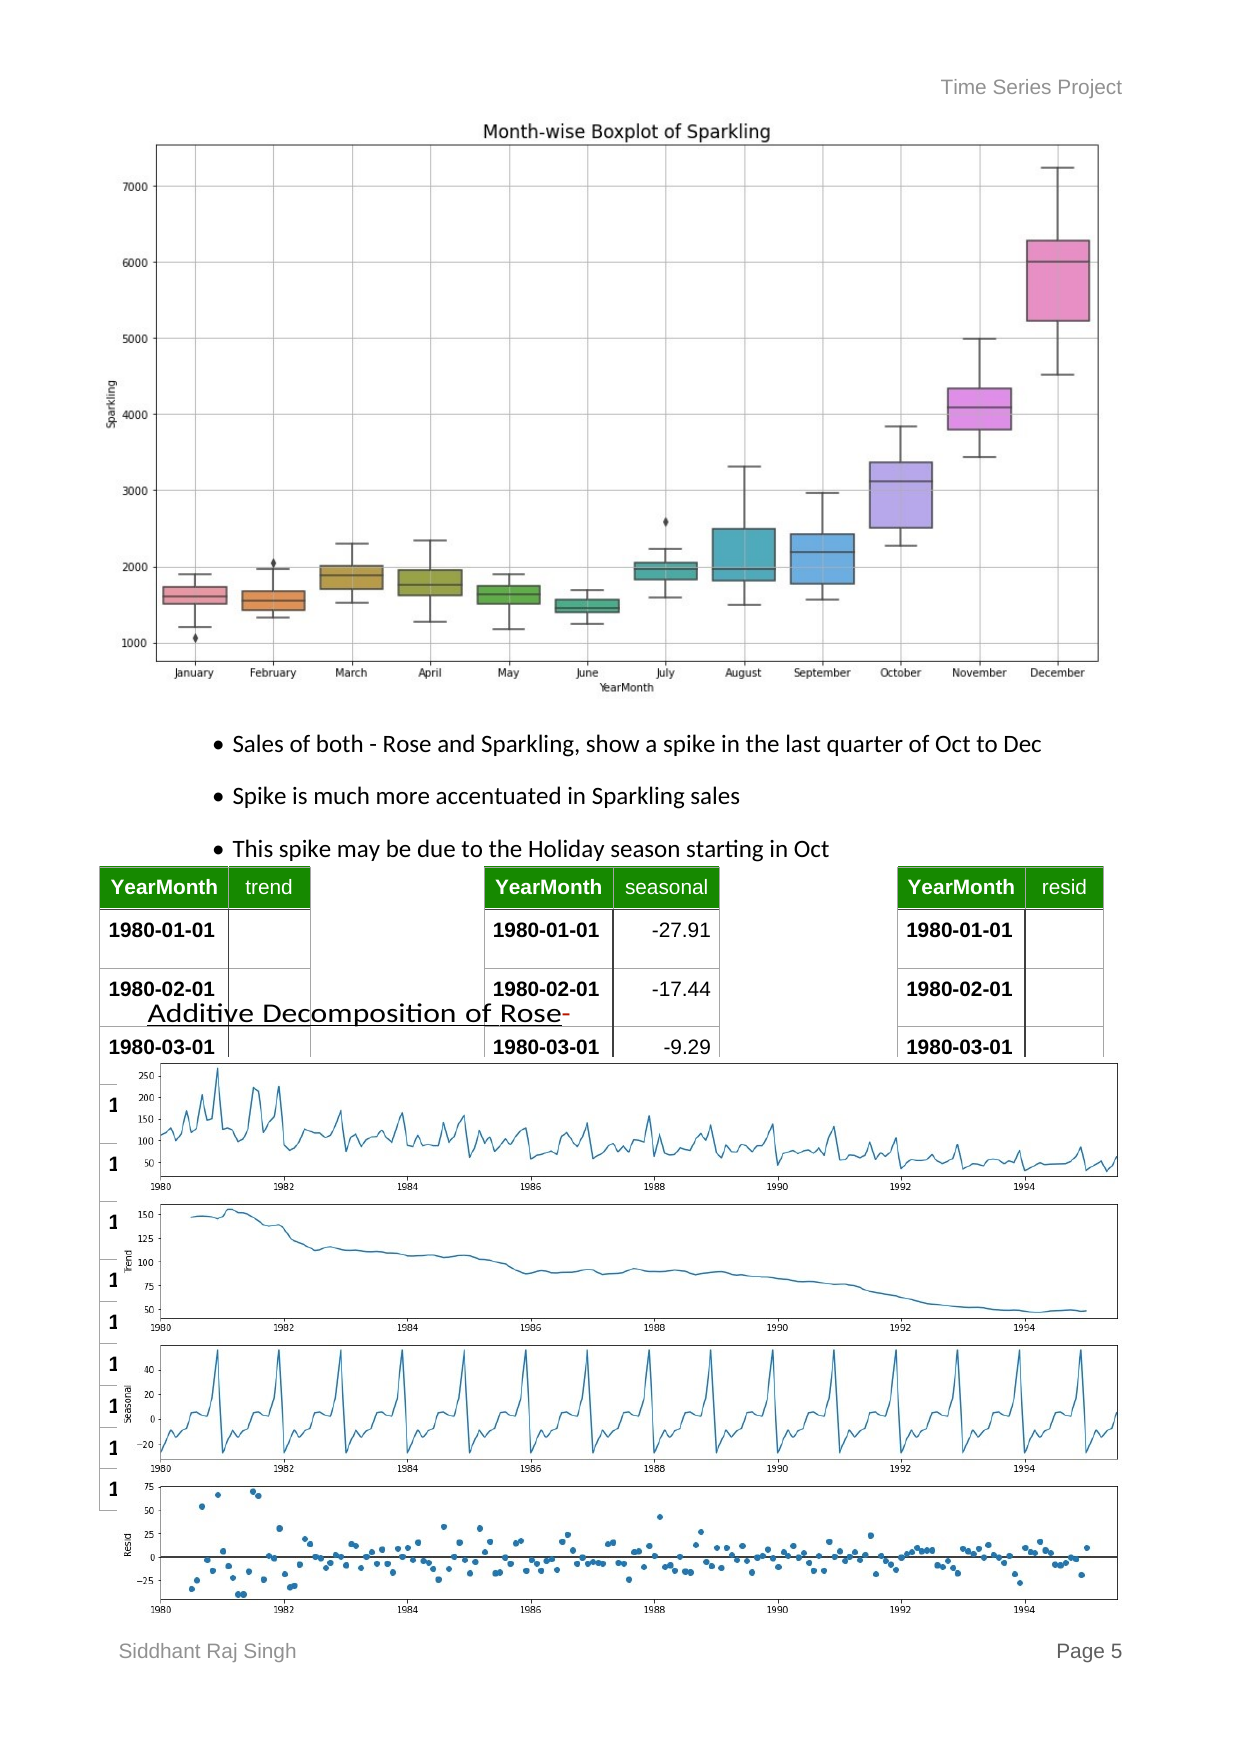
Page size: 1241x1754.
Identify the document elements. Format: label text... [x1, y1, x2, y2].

table_cell 1980-07-01 [100, 1260, 117, 1301]
table_cell 1980-03-01 [898, 1027, 1024, 1057]
table_header seasonal [614, 868, 719, 908]
table_cell [1026, 910, 1103, 968]
table_header [719, 866, 897, 1057]
list Sales of both - Rose and Sparkling, show a spike in the last quarter of Oct to Dec [212, 728, 1117, 759]
table_cell 1980-04-01 [100, 1085, 117, 1143]
table_cell 1980-11-01 [100, 1428, 117, 1468]
table_cell 1980-01-01 [100, 910, 228, 968]
table_cell -17.44 [614, 969, 719, 1026]
list Spike is much more accentuated in Sparkling sales [212, 780, 1117, 810]
table_cell [1026, 969, 1103, 1026]
table_cell 1980-10-01 [100, 1386, 117, 1426]
table_cell 1980-02-01 [485, 969, 612, 1026]
picture [99, 116, 1104, 701]
list This spike may be due to the Holiday season starting in Oct [212, 833, 1117, 863]
table_header resid [1026, 868, 1103, 908]
table_cell 1980-03-01 [100, 1027, 228, 1084]
table_cell 1980-06-01 [100, 1202, 117, 1259]
table_cell 1980-02-01 [100, 969, 228, 1026]
table_cell 1980-12-01 [100, 1469, 117, 1510]
table_cell [229, 1027, 310, 1057]
table_header YearMonth [898, 868, 1025, 908]
table_cell 1980-08-01 [100, 1302, 117, 1343]
table_cell [229, 910, 310, 968]
picture [117, 1057, 1122, 1620]
table_cell 1980-02-01 [898, 969, 1024, 1026]
table_header YearMonth [485, 868, 613, 908]
table_cell 1980-01-01 [898, 910, 1024, 968]
table_cell 1980-09-01 [100, 1344, 117, 1385]
table_header YearMonth [100, 868, 228, 908]
table_header [311, 1026, 484, 1057]
table_cell -27.91 [614, 910, 719, 968]
table_cell 1980-05-01 [100, 1144, 117, 1201]
table_header [310, 866, 484, 1025]
table_cell 1980-03-01 [485, 1027, 612, 1057]
table_cell [229, 969, 310, 1025]
table_header trend [229, 868, 310, 908]
table_cell 1980-01-01 [485, 910, 612, 968]
table_cell [1026, 1027, 1103, 1057]
table_cell -9.29 [614, 1027, 719, 1057]
